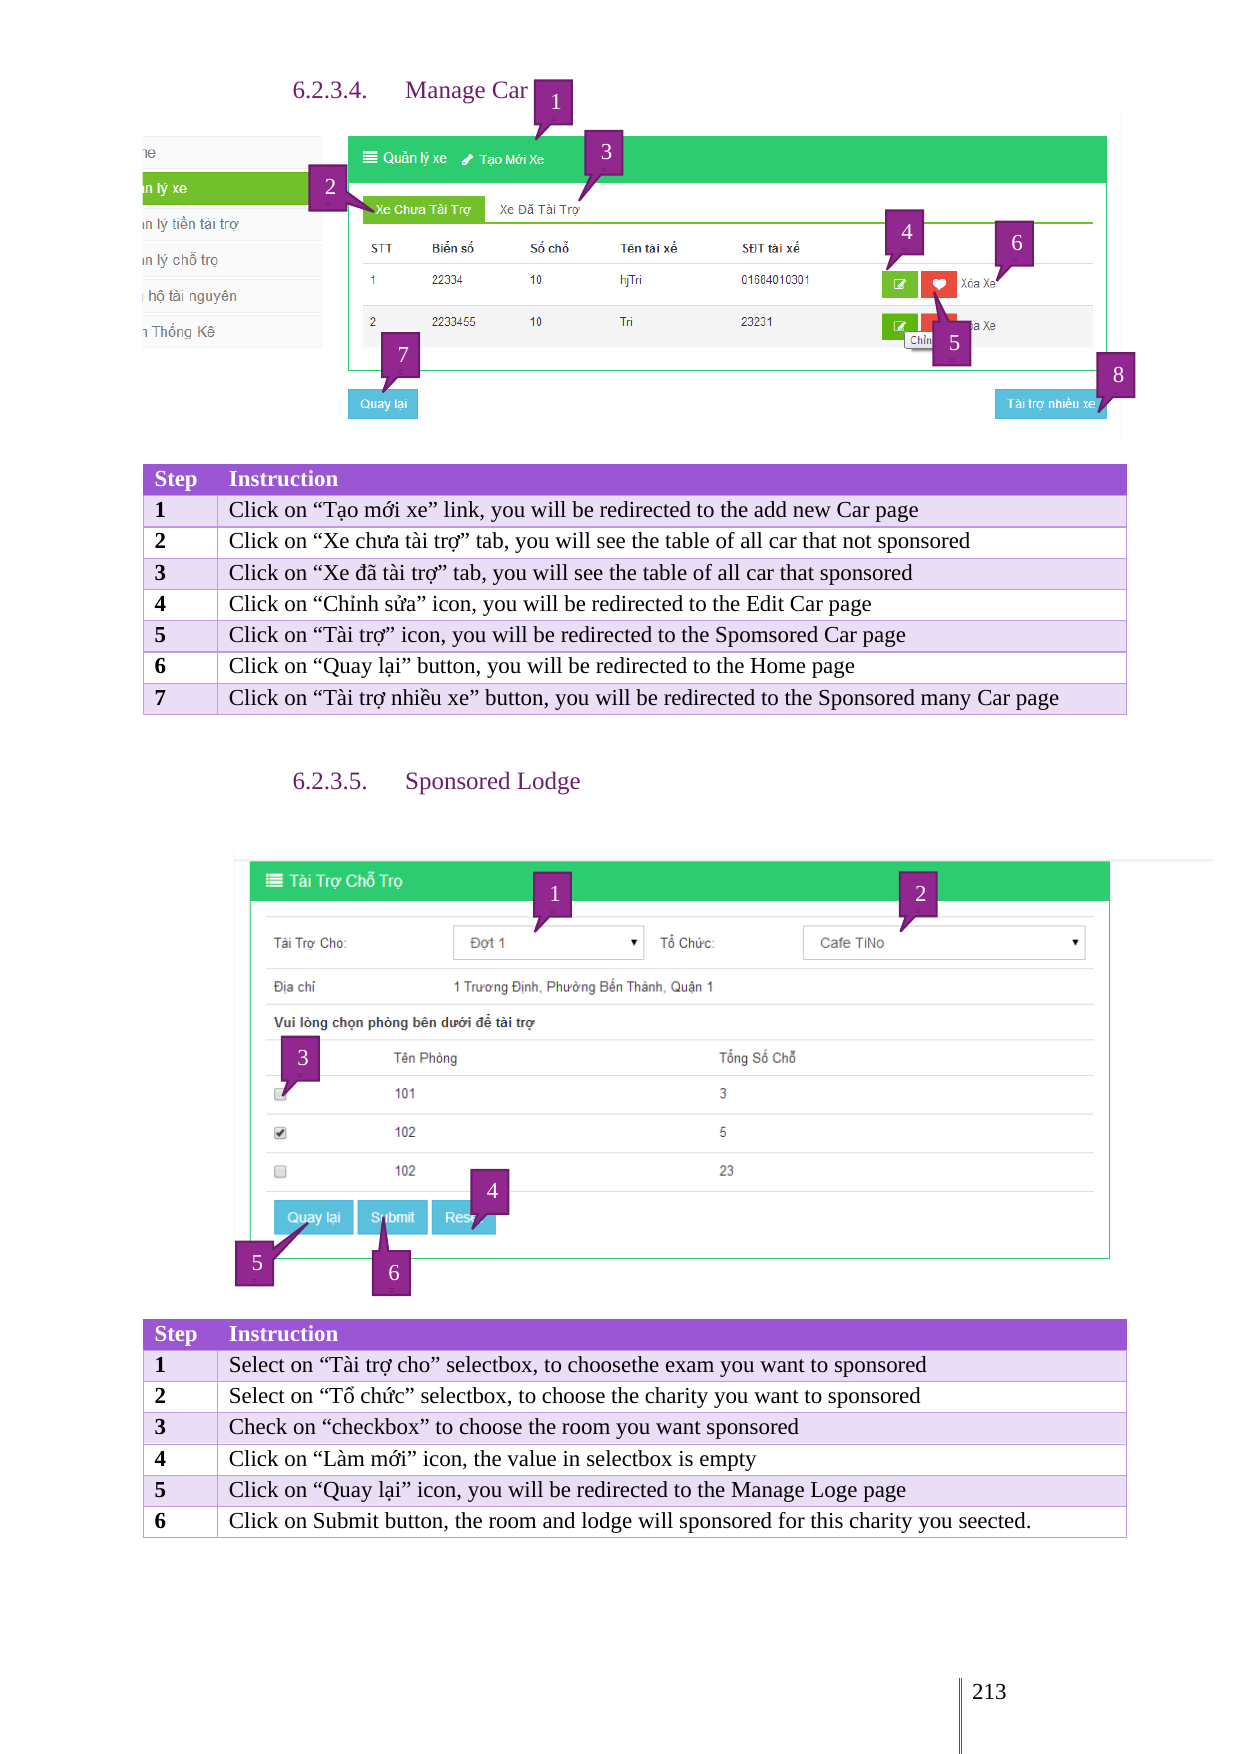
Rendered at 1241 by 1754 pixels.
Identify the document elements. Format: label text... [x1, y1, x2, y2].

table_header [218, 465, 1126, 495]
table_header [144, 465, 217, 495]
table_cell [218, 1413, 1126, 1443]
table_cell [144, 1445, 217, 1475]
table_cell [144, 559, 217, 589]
subtitle Sponsored Lodge [367, 766, 1165, 795]
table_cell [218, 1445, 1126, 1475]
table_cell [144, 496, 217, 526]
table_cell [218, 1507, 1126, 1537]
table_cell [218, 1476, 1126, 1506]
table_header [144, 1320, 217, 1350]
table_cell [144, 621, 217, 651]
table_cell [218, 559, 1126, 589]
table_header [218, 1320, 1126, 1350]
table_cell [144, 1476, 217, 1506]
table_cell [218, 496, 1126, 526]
picture [142, 850, 1213, 1294]
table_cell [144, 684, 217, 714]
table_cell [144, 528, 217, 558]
subtitle Manage Car [367, 75, 1165, 104]
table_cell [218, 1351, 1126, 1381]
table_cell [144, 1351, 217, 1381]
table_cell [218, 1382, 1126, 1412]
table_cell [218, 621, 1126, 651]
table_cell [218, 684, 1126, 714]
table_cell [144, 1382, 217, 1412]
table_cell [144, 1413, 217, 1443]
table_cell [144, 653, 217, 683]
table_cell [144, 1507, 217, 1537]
picture [142, 108, 1153, 440]
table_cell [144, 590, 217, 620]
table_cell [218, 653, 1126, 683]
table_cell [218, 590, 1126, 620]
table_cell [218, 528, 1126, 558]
